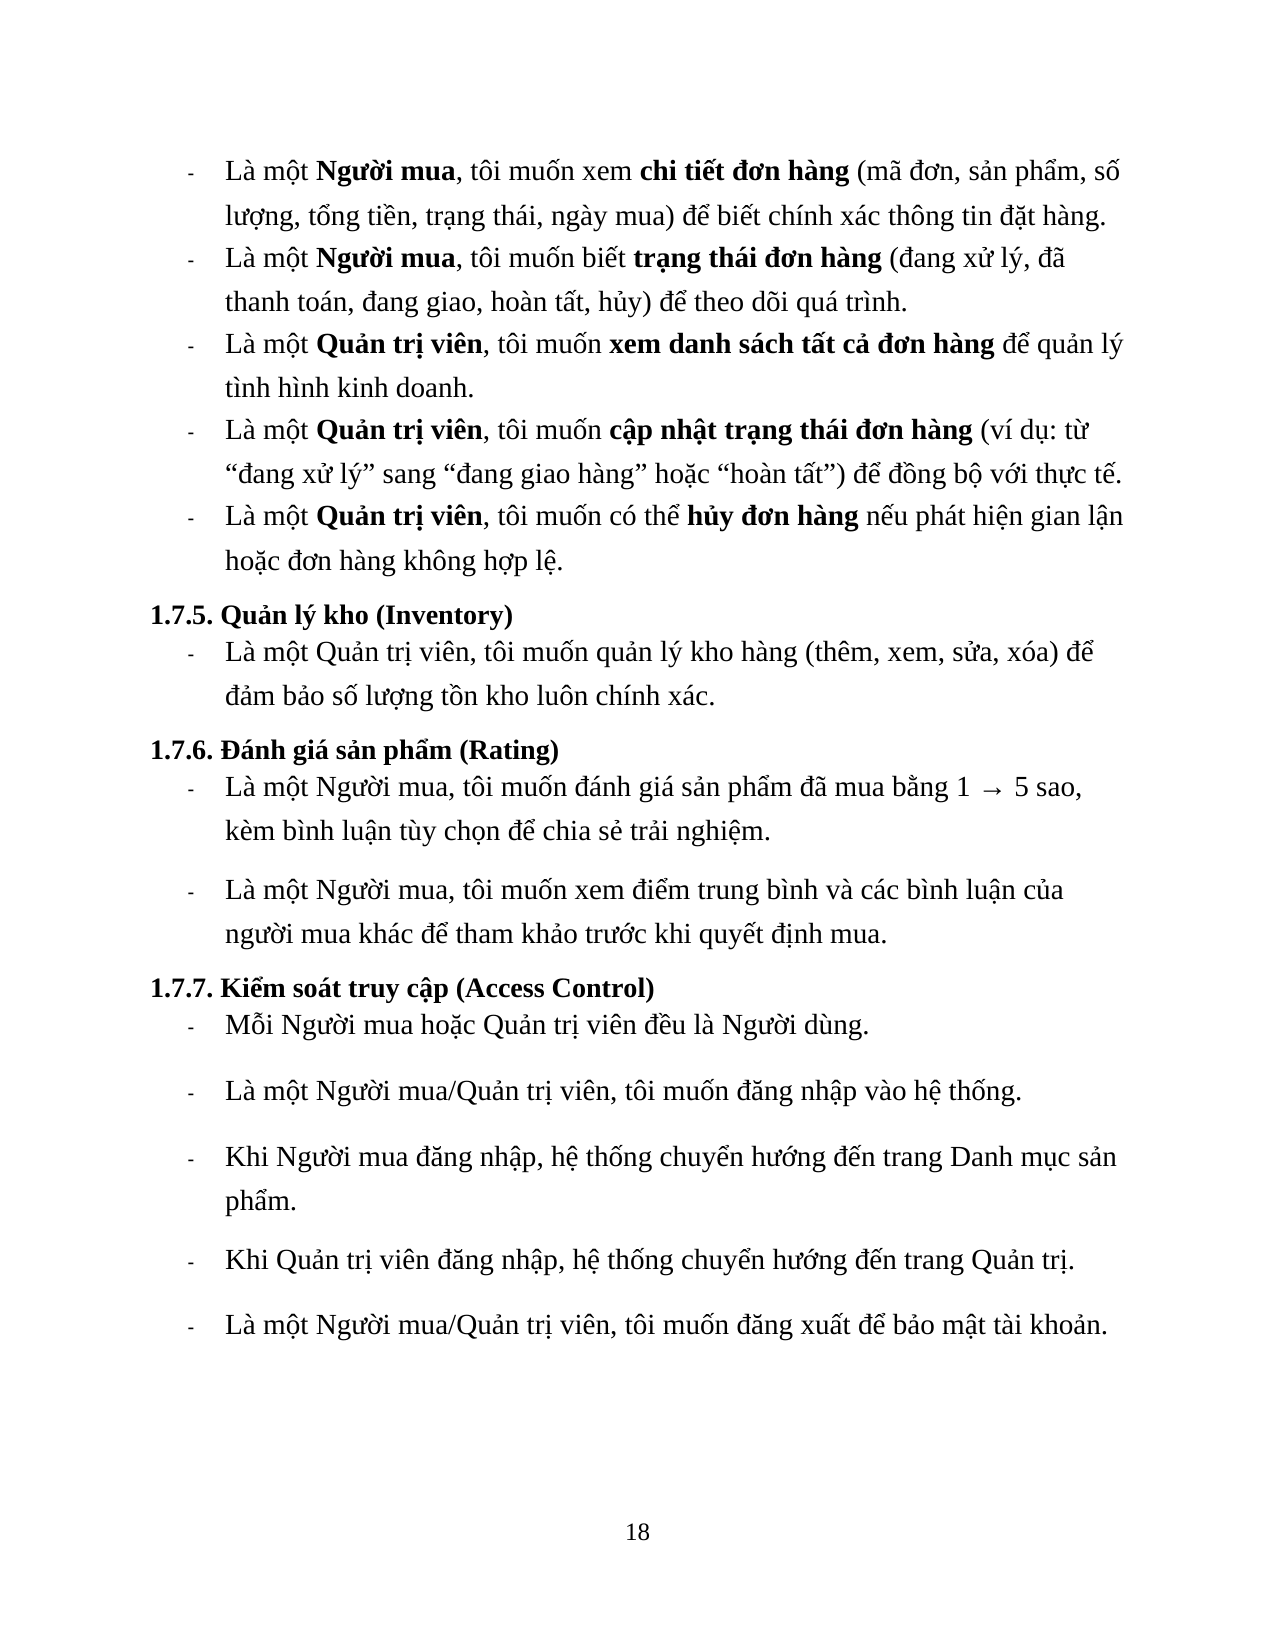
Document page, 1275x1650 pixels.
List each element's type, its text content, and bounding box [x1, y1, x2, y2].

subtitle 1.7.5. Quản lý kho (Inventory) [150, 598, 1125, 630]
list Là một Người mua, tôi muốn xem điểm trung bình và các bình luận của người mua khác để tham khảo trước khi quyết định mua. [187, 868, 1125, 950]
list Là một Quản trị viên, tôi muốn quản lý kho hàng (thêm, xem, sửa, xóa) để đảm bảo số lượng tồn kho luôn chính xác. [187, 630, 1125, 712]
list Là một Quản trị viên, tôi muốn có thể hủy đơn hàng nếu phát hiện gian lận hoặc đơn hàng không hợp lệ. [187, 495, 1125, 576]
list Khi Người mua đăng nhập, hệ thống chuyển hướng đến trang Danh mục sản phẩm. [187, 1135, 1125, 1217]
list Là một Người mua/Quản trị viên, tôi muốn đăng xuất để bảo mật tài khoản. [187, 1304, 1125, 1347]
list Khi Quản trị viên đăng nhập, hệ thống chuyển hướng đến trang Quản trị. [187, 1238, 1125, 1281]
subtitle 1.7.6. Đánh giá sản phẩm (Rating) [150, 733, 1125, 766]
list Là một Người mua, tôi muốn đánh giá sản phẩm đã mua bằng 1 → 5 sao, kèm bình luận tùy chọn để chia sẻ trải nghiệm. [187, 766, 1125, 847]
list Là một Người mua, tôi muốn biết trạng thái đơn hàng (đang xử lý, đã thanh toán, đang giao, hoàn tất, hủy) để theo dõi quá trình. [187, 236, 1125, 317]
subtitle 1.7.7. Kiểm soát truy cập (Access Control) [150, 971, 1125, 1004]
list Là một Người mua/Quản trị viên, tôi muốn đăng nhập vào hệ thống. [187, 1069, 1125, 1112]
list Là một Người mua, tôi muốn xem chi tiết đơn hàng (mã đơn, sản phẩm, số lượng, tổng tiền, trạng thái, ngày mua) để biết chính xác thông tin đặt hàng. [187, 150, 1125, 231]
list Là một Quản trị viên, tôi muốn cập nhật trạng thái đơn hàng (ví dụ: từ “đang xử lý” sang “đang giao hàng” hoặc “hoàn tất”) để đồng bộ với thực tế. [187, 409, 1125, 490]
list Mỗi Người mua hoặc Quản trị viên đều là Người dùng. [187, 1004, 1125, 1047]
list Là một Quản trị viên, tôi muốn xem danh sách tất cả đơn hàng để quản lý tình hình kinh doanh. [187, 322, 1125, 404]
